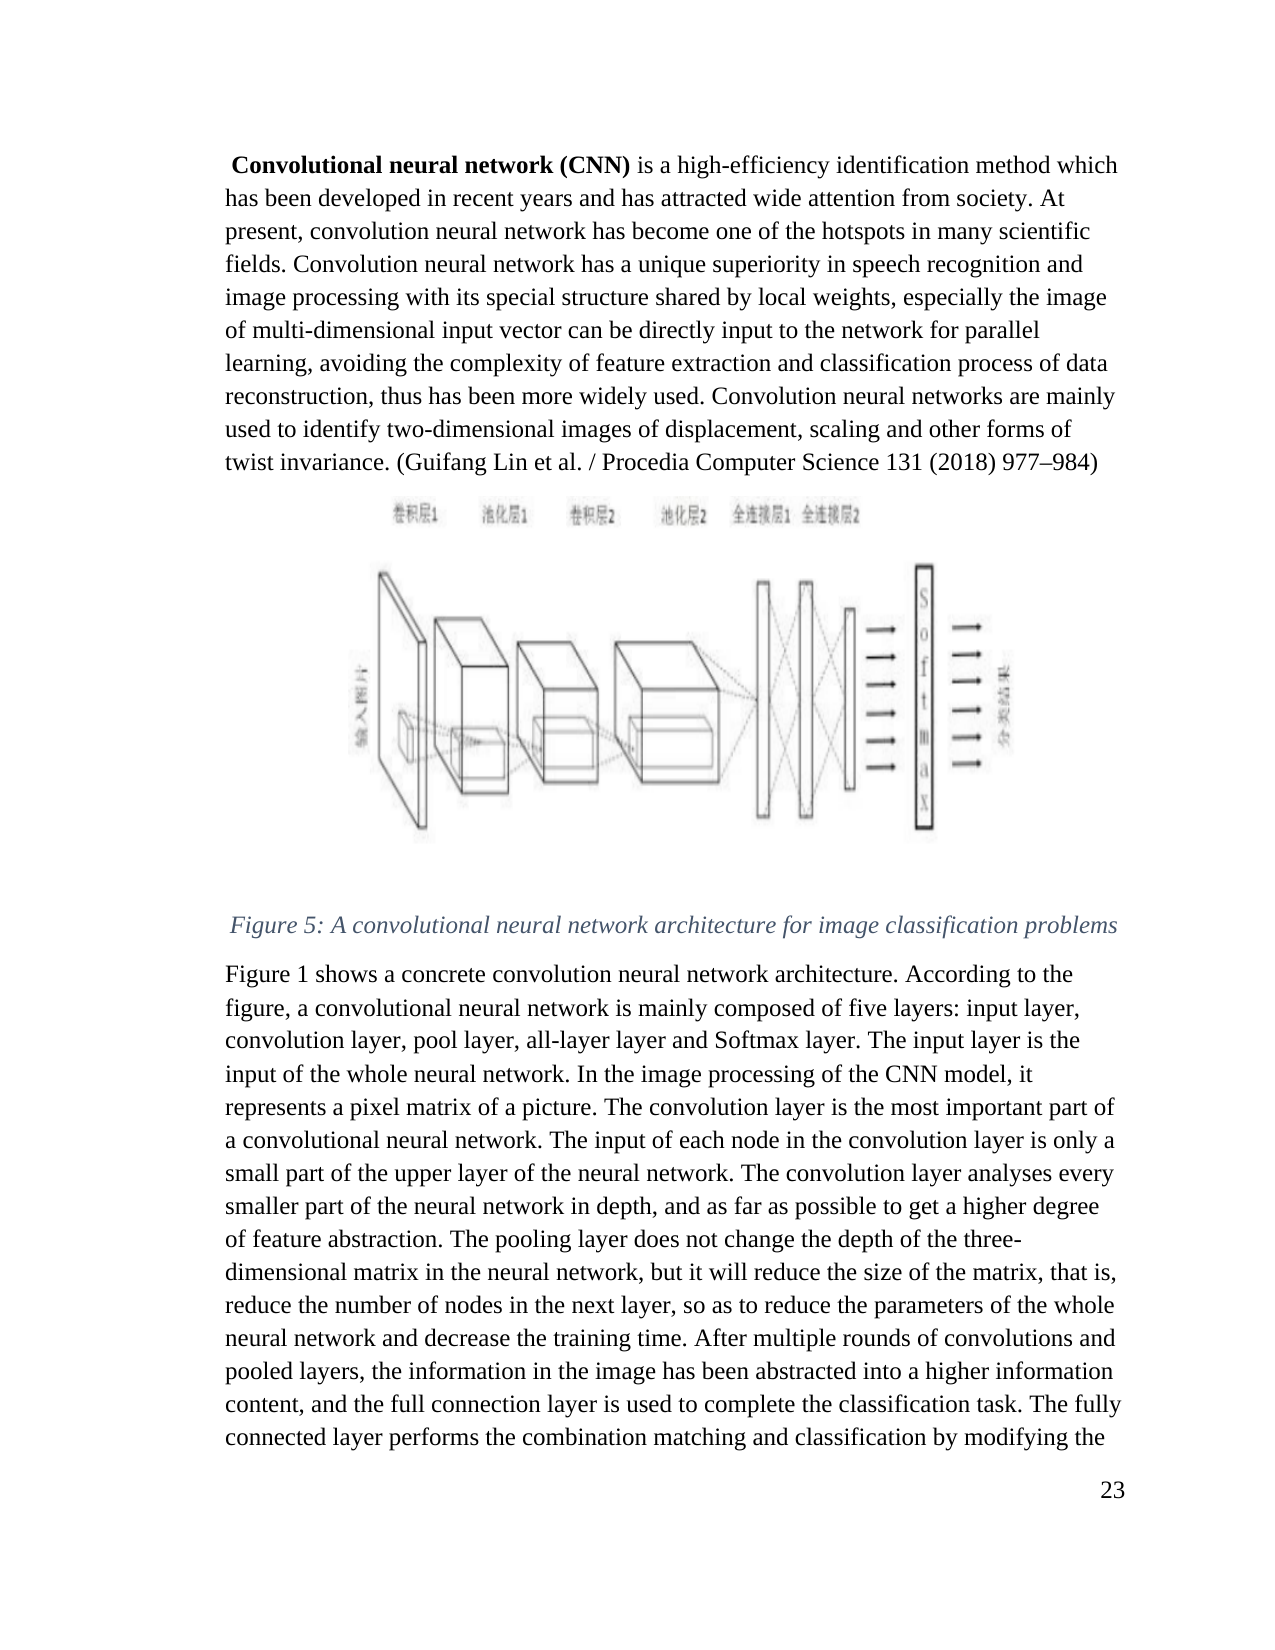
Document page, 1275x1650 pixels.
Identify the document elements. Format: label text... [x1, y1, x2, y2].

picture [225, 496, 1136, 889]
text Convolutional neural network (CNN) is a high-efficiency identification method which has been developed in recent years and has attracted wide attention from society. At present, convolution neural network has become one of the hotspots in many scientific fields. Convolution neural network has a unique superiority in speech recognition and image processing with its special structure shared by local weights, especially the image of multi-dimensional input vector can be directly input to the network for parallel learning, avoiding the complexity of feature extraction and classification process of data reconstruction, thus has been more widely used. Convolution neural networks are mainly used to identify two-dimensional images of displacement, scaling and other forms of twist invariance. (Guifang Lin et al. / Procedia Computer Science 131 (2018) 977–984) [225, 150, 1125, 476]
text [225, 959, 1125, 1451]
